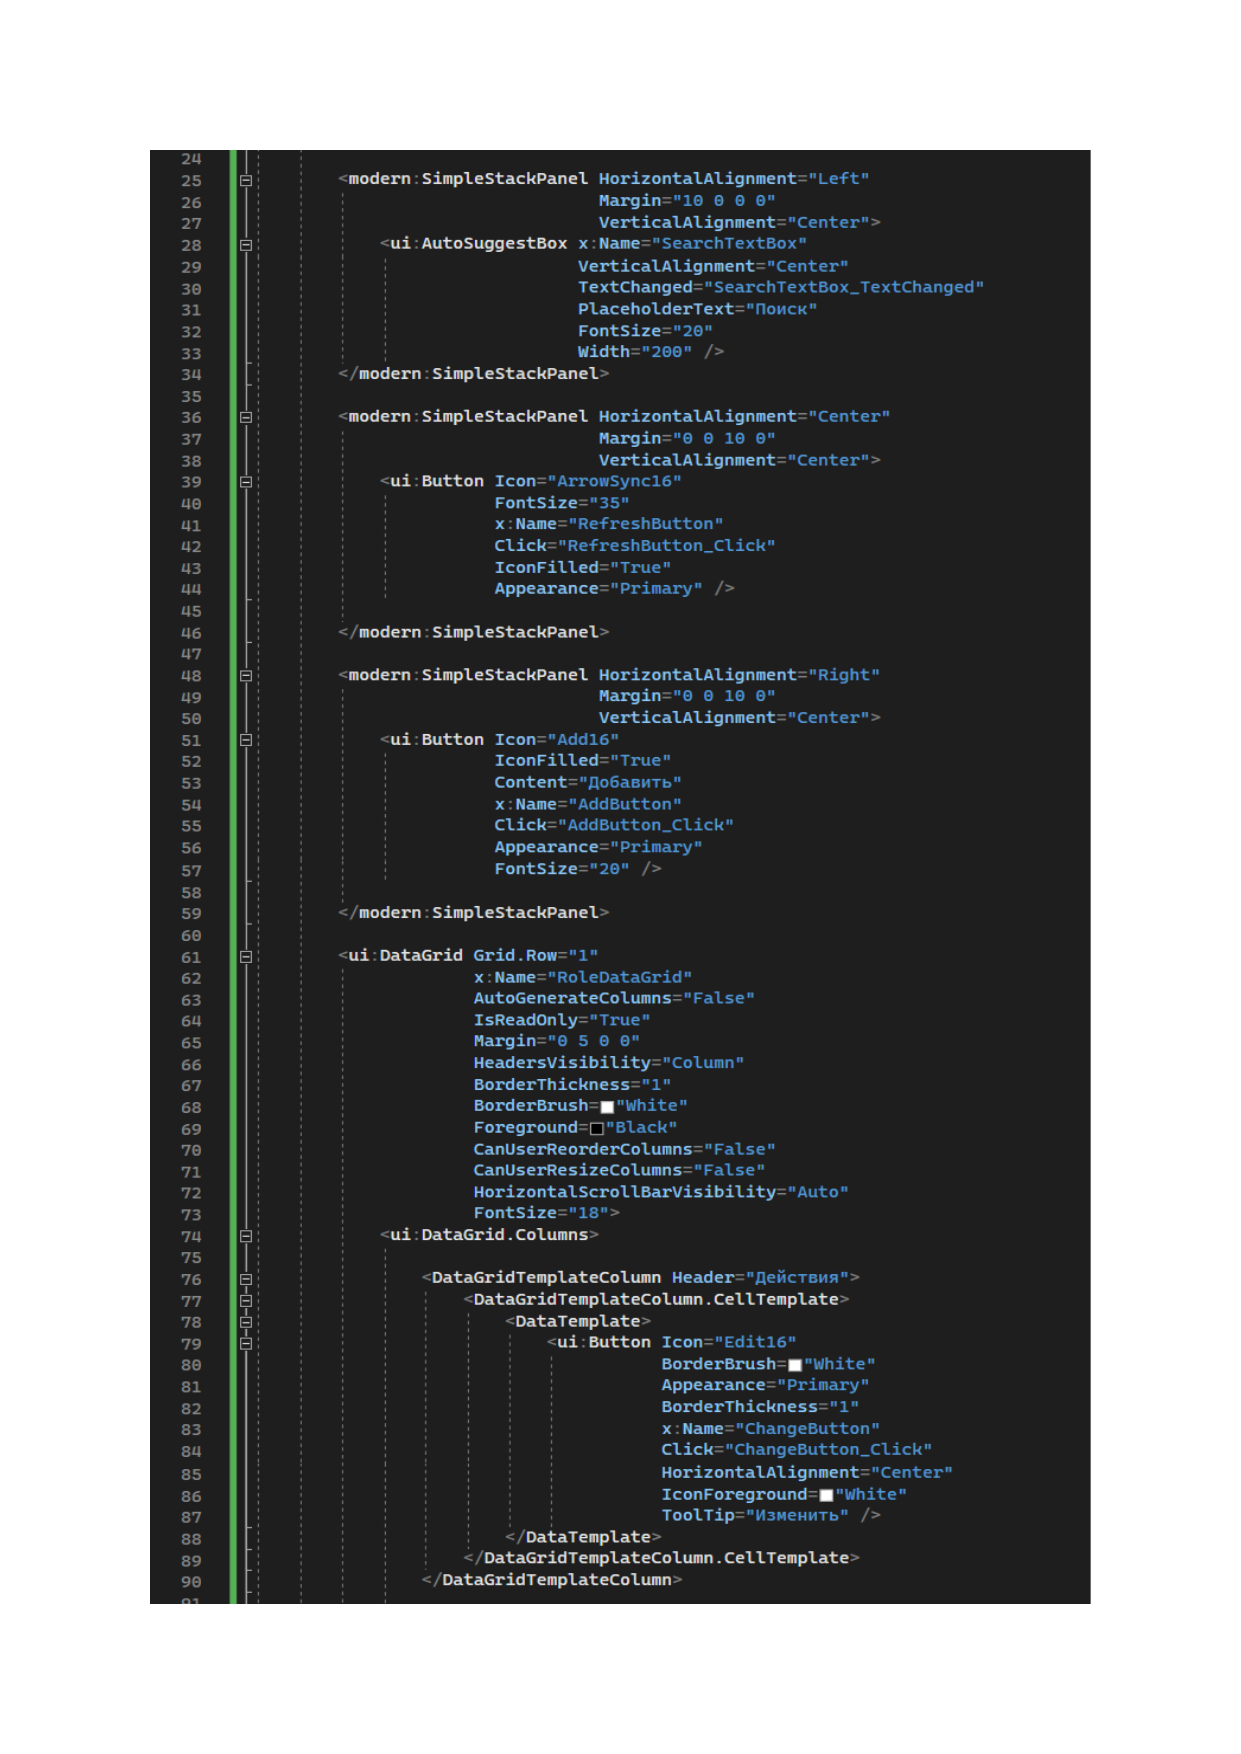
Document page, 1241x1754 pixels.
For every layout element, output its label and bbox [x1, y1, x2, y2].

picture [150, 150, 1091, 1604]
